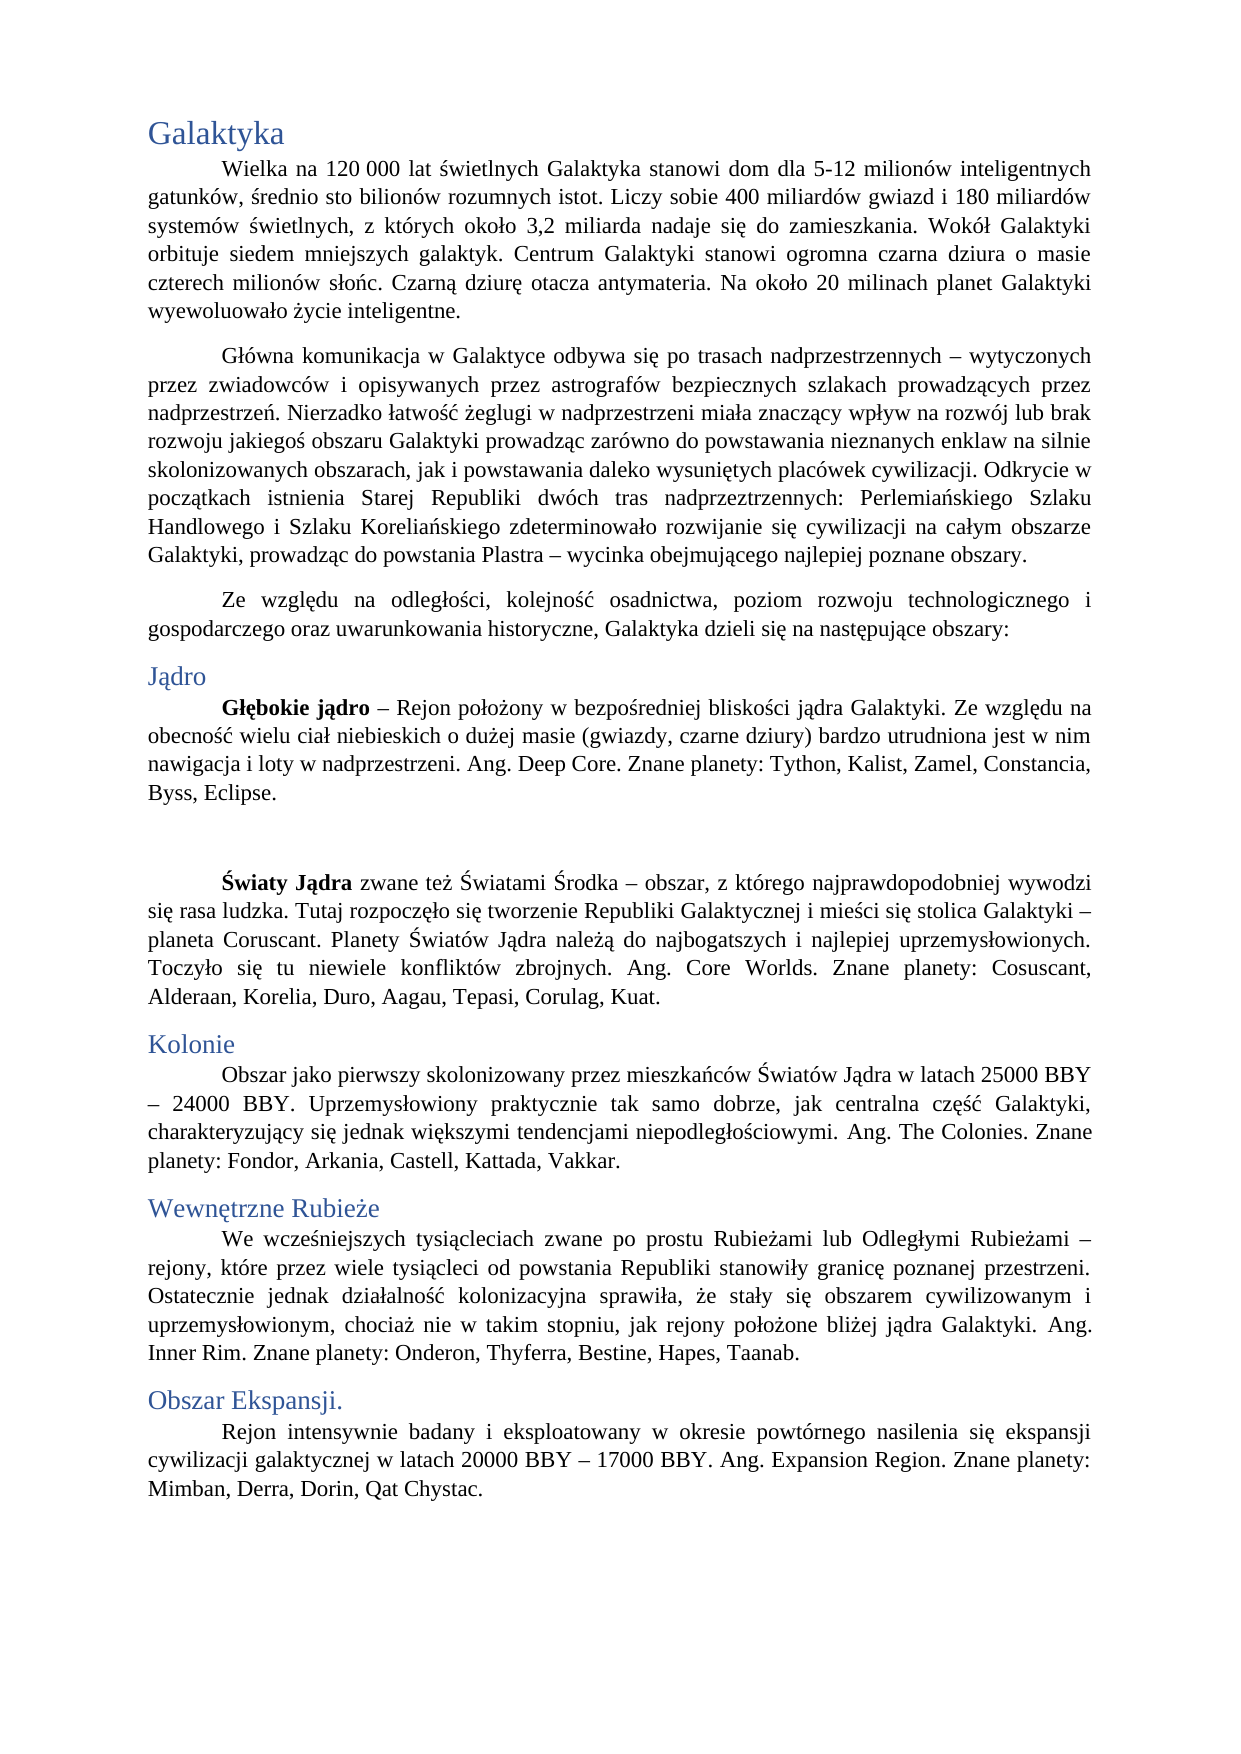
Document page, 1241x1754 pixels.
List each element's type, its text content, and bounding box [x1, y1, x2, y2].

subtitle Obszar Ekspansji. [148, 1384, 1093, 1415]
text Główna komunikacja w Galaktyce odbywa się po trasach nadprzestrzennych – wytyczonych przez zwiadowców i opisywanych przez astrografów bezpiecznych szlakach prowadzących przez nadprzestrzeń. Nierzadko łatwość żeglugi w nadprzestrzeni miała znaczący wpływ na rozwój lub brak rozwoju jakiegoś obszaru Galaktyki prowadząc zarówno do powstawania nieznanych enklaw na silnie skolonizowanych obszarach, jak i powstawania daleko wysuniętych placówek cywilizacji. Odkrycie w początkach istnienia Starej Republiki dwóch tras nadprzeztrzennych: Perlemiańskiego Szlaku Handlowego i Szlaku Koreliańskiego zdeterminowało rozwijanie się cywilizacji na całym obszarze Galaktyki, prowadząc do powstania Plastra – wycinka obejmującego najlepiej poznane obszary. [148, 342, 1093, 568]
text Światy Jądra zwane też Światami Środka – obszar, z którego najprawdopodobniej wywodzi się rasa ludzka. Tutaj rozpoczęło się tworzenie Republiki Galaktycznej i mieści się stolica Galaktyki – planeta Coruscant. Planety Światów Jądra należą do najbogatszych i najlepiej uprzemysłowionych. Toczyło się tu niewiele konfliktów zbrojnych. Ang. Core Worlds. Znane planety: Cosuscant, Alderaan, Korelia, Duro, Aagau, Tepasi, Corulag, Kuat. [148, 869, 1093, 1009]
subtitle Jądro [148, 660, 1093, 691]
text We wcześniejszych tysiącleciach zwane po prostu Rubieżami lub Odległymi Rubieżami – rejony, które przez wiele tysiącleci od powstania Republiki stanowiły granicę poznanej przestrzeni. Ostatecznie jednak działalność kolonizacyjna sprawiła, że stały się obszarem cywilizowanym i uprzemysłowionym, chociaż nie w takim stopniu, jak rejony położone bliżej jądra Galaktyki. Ang. Inner Rim. Znane planety: Onderon, Thyferra, Bestine, Hapes, Taanab. [148, 1225, 1093, 1366]
text Wielka na 120 000 lat świetlnych Galaktyka stanowi dom dla 5-12 milionów inteligentnych gatunków, średnio sto bilionów rozumnych istot. Liczy sobie 400 miliardów gwiazd i 180 miliardów systemów świetlnych, z których około 3,2 miliarda nadaje się do zamieszkania. Wokół Galaktyki orbituje siedem mniejszych galaktyk. Centrum Galaktyki stanowi ogromna czarna dziura o masie czterech milionów słońc. Czarną dziurę otacza antymateria. Na około 20 milinach planet Galaktyki wyewoluowało życie inteligentne. [148, 155, 1093, 323]
text Rejon intensywnie badany i eksploatowany w okresie powtórnego nasilenia się ekspansji cywilizacji galaktycznej w latach 20000 BBY – 17000 BBY. Ang. Expansion Region. Znane planety: Mimban, Derra, Dorin, Qat Chystac. [148, 1418, 1093, 1501]
subtitle Kolonie [148, 1028, 1093, 1059]
subtitle Galaktyka [148, 114, 1093, 152]
text Ze względu na odległości, kolejność osadnictwa, poziom rozwoju technologicznego i gospodarczego oraz uwarunkowania historyczne, Galaktyka dzieli się na następujące obszary: [148, 586, 1093, 641]
text Głębokie jądro – Rejon położony w bezpośredniej bliskości jądra Galaktyki. Ze względu na obecność wielu ciał niebieskich o dużej masie (gwiazdy, czarne dziury) bardzo utrudniona jest w nim nawigacja i loty w nadprzestrzeni. Ang. Deep Core. Znane planety: Tython, Kalist, Zamel, Constancia, Byss, Eclipse. [148, 693, 1093, 805]
text Obszar jako pierwszy skolonizowany przez mieszkańców Światów Jądra w latach 25000 BBY – 24000 BBY. Uprzemysłowiony praktycznie tak samo dobrze, jak centralna część Galaktyki, charakteryzujący się jednak większymi tendencjami niepodległościowymi. Ang. The Colonies. Znane planety: Fondor, Arkania, Castell, Kattada, Vakkar. [148, 1061, 1093, 1173]
subtitle Wewnętrzne Rubieże [148, 1192, 1093, 1223]
